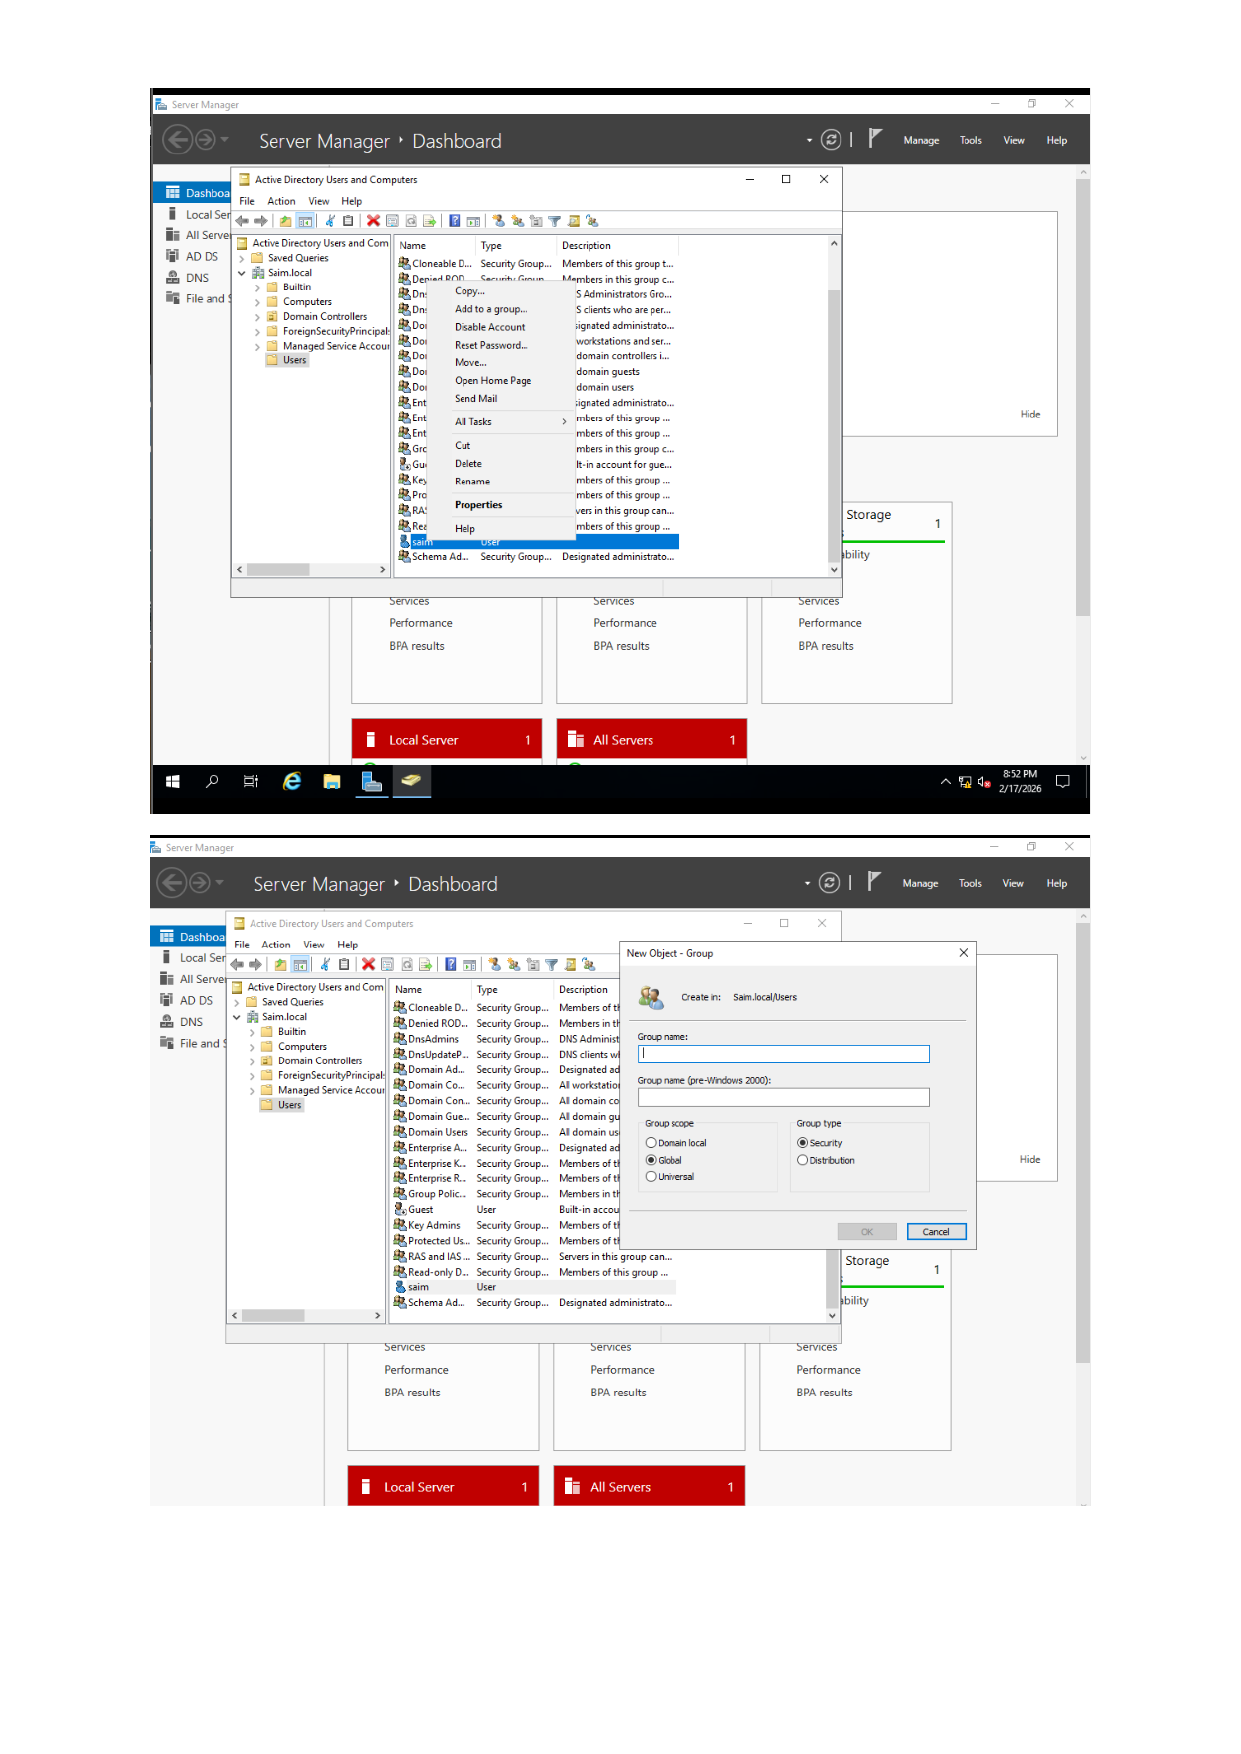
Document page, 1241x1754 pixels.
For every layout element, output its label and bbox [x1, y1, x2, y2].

picture [150, 835, 1091, 1506]
picture [150, 88, 1091, 814]
